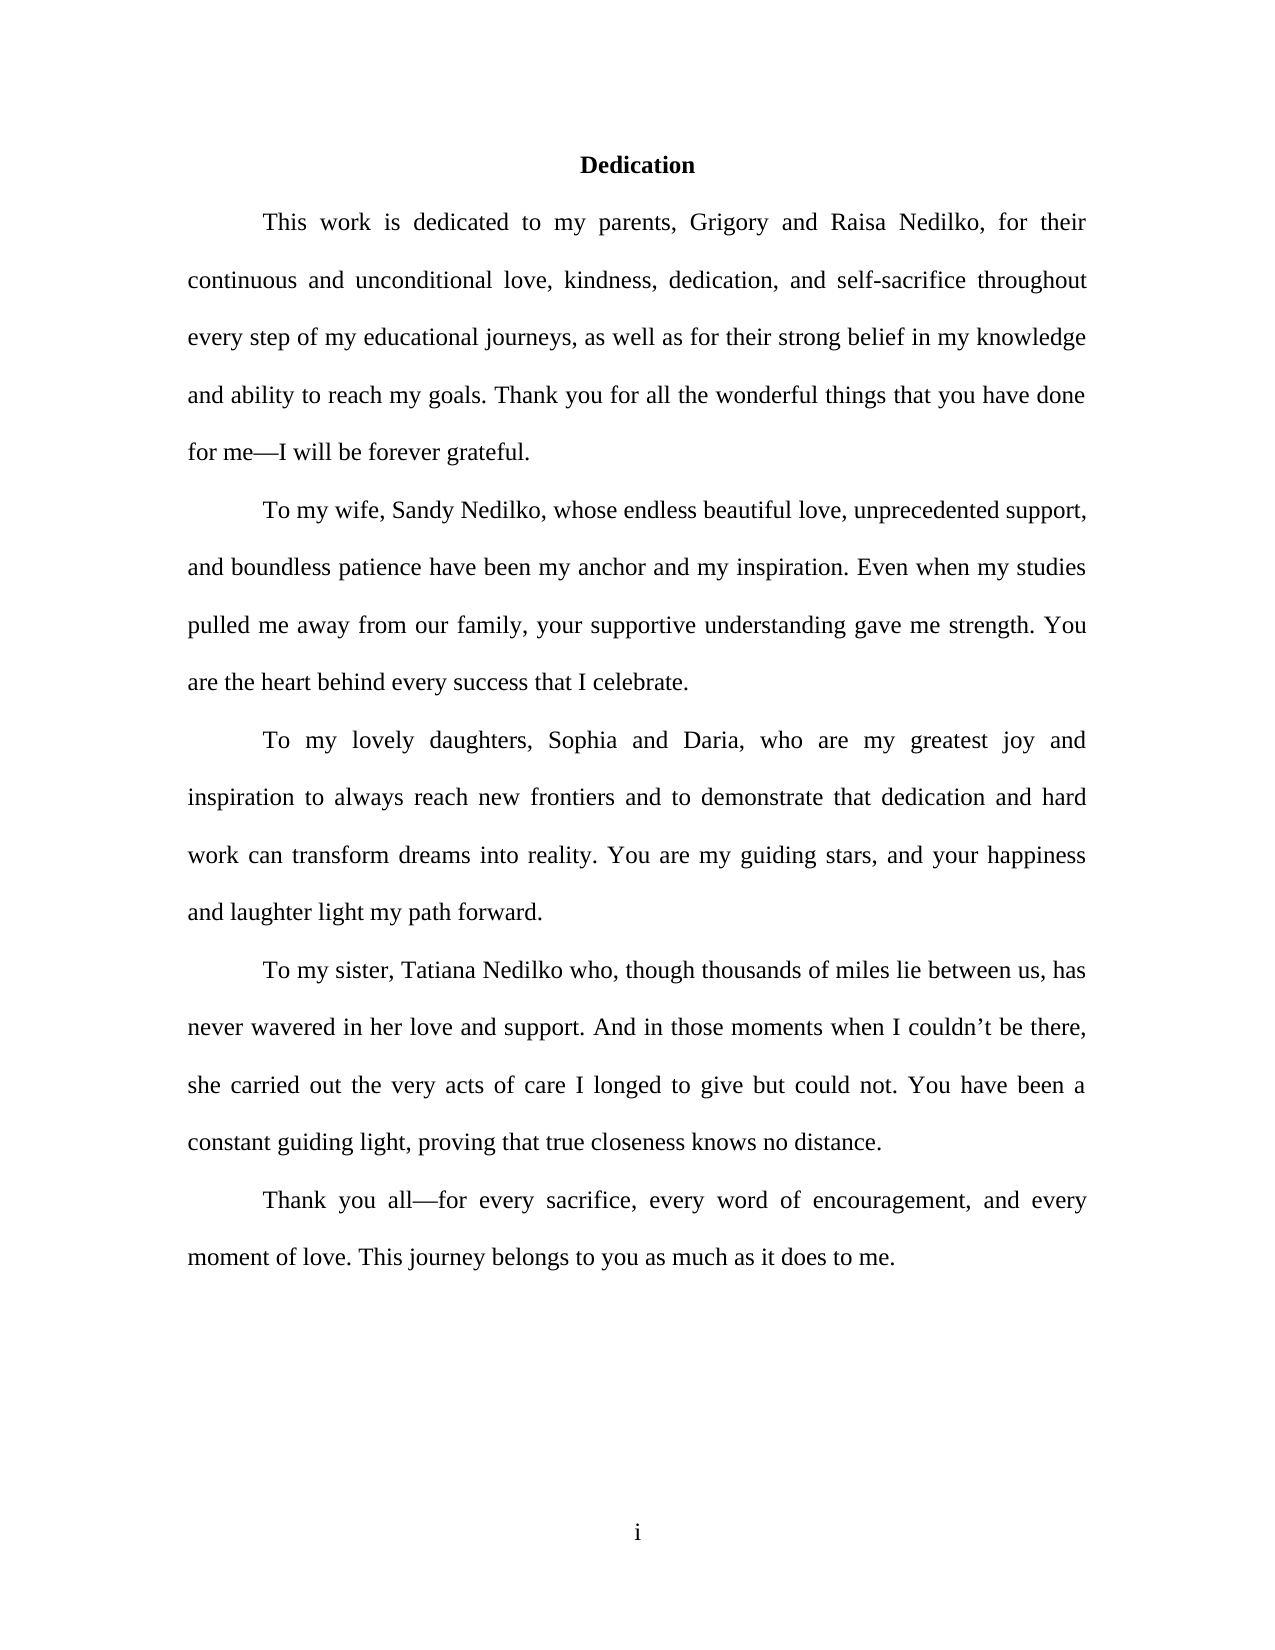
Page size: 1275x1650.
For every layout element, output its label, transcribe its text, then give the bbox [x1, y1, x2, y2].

text This work is dedicated to my parents, Grigory and Raisa Nedilko, for their continuous and unconditional love, kindness, dedication, and self-sacrifice throughout every step of my educational journeys, as well as for their strong belief in my knowledge and ability to reach my goals. Thank you for all the wonderful things that you have done for me—I will be forever grateful. [187, 207, 1087, 466]
text To my sister, Tatiana Nedilko who, though thousands of miles lie between us, has never wavered in her love and support. And in those moments when I couldn’t be there, she carried out the very acts of care I longed to give but could not. You have been a constant guiding light, proving that true closeness knows no distance. [187, 955, 1087, 1156]
text To my wife, Sandy Nedilko, whose endless beautiful love, unprecedented support, and boundless patience have been my anchor and my inspiration. Even when my studies pulled me away from our family, your supportive understanding gave me strength. You are the heart behind every success that I celebrate. [187, 495, 1087, 696]
text Thank you all—for every sacrifice, every word of encouragement, and every moment of love. This journey belongs to you as much as it does to me. [187, 1185, 1087, 1271]
text To my lovely daughters, Sophia and Daria, who are my greatest joy and inspiration to always reach new frontiers and to demonstrate that dedication and hard work can transform dreams into reality. You are my guiding stars, and your happiness and laughter light my path forward. [187, 725, 1087, 926]
subtitle Dedication [187, 150, 1087, 179]
